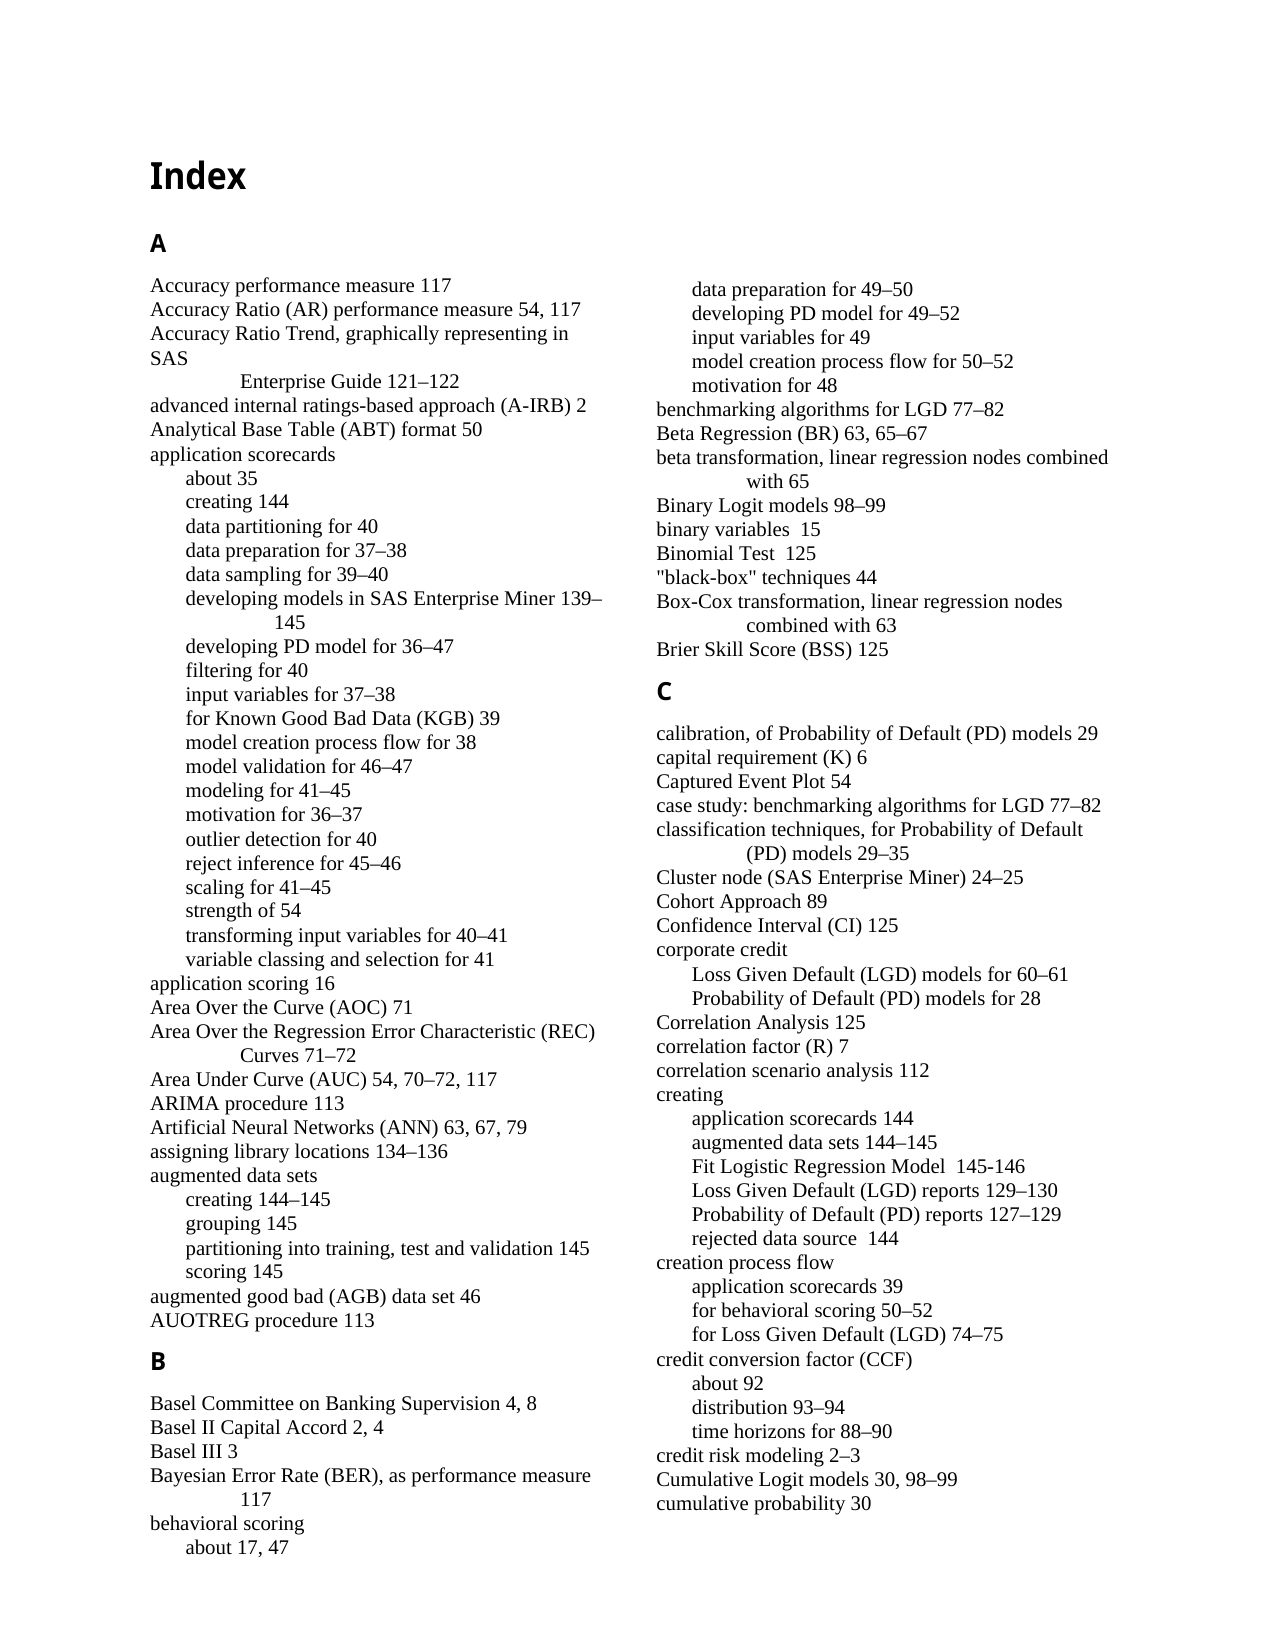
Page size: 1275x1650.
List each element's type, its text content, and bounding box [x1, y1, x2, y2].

text data preparation for 49–50 developing PD model for 49–52 input variables for 49 [692, 277, 975, 349]
text input variables for 37–38 [185, 682, 612, 706]
text Basel III 3 [150, 1439, 612, 1463]
text motivation for 36–37 outlier detection for 40 reject inference for 45–46 scaling for 41–45 [185, 802, 413, 899]
subtitle Index [150, 149, 612, 200]
text Enterprise Guide 121–122 [240, 369, 612, 393]
text about 92 [692, 1371, 1223, 1394]
text application scoring 16 [150, 971, 612, 995]
text time horizons for 88–90 credit risk modeling 2–3 [656, 1419, 937, 1467]
text A [150, 226, 612, 260]
text case study: benchmarking algorithms for LGD 77–82 classification techniques, for Probability of Default [656, 793, 1111, 841]
text for Known Good Bad Data (KGB) 39 model creation process flow for 38 model validation for 46–47 [185, 706, 519, 778]
text advanced internal ratings-based approach (A-IRB) 2 Analytical Base Table (ABT) format 50 [150, 393, 612, 441]
text Binary Logit models 98–99 binary variables 15 [656, 493, 937, 541]
text cumulative probability 30 [656, 1491, 1223, 1515]
text for Loss Given Default (LGD) 74–75 credit conversion factor (CCF) [656, 1322, 1041, 1371]
text augmented good bad (AGB) data set 46 AUOTREG procedure 113 [150, 1284, 519, 1332]
text beta transformation, linear regression nodes combined with 65 [656, 445, 1111, 493]
text data partitioning for 40 data preparation for 37–38 data sampling for 39–40 [185, 514, 413, 586]
text calibration, of Probability of Default (PD) models 29 capital requirement (K) 6 [656, 721, 1111, 769]
text application scorecards 144 augmented data sets 144–145 [692, 1106, 975, 1154]
text for behavioral scoring 50–52 [692, 1298, 1223, 1322]
text Brier Skill Score (BSS) 125 [656, 637, 1223, 661]
text developing models in SAS Enterprise Miner 139– 145 [185, 586, 612, 634]
text Binomial Test 125 [656, 541, 1223, 565]
text creating 144–145 [185, 1187, 612, 1211]
text Basel Committee on Banking Supervision 4, 8 Basel II Capital Accord 2, 4 [150, 1391, 581, 1439]
text Fit Logistic Regression Model 145-146 Loss Given Default (LGD) reports 129–130 Probability of Default (PD) reports 127–129 rejected data source 144 [692, 1154, 1066, 1250]
text benchmarking algorithms for LGD 77–82 Beta Regression (BR) 63, 65–67 [656, 397, 1041, 445]
text Artificial Neural Networks (ANN) 63, 67, 79 assigning library locations 134–136 augmented data sets [150, 1115, 537, 1187]
text creating 144 [185, 490, 612, 513]
text Area Over the Curve (AOC) 71 [150, 995, 612, 1019]
text strength of 54 [185, 899, 612, 923]
text partitioning into training, test and validation 145 scoring 145 [185, 1235, 612, 1283]
text Accuracy performance measure 117 [150, 273, 612, 297]
text Bayesian Error Rate (BER), as performance measure 117 [150, 1463, 593, 1511]
text Accuracy Ratio (AR) performance measure 54, 117 Accuracy Ratio Trend, graphically representing in SAS [150, 297, 612, 369]
text Box-Cox transformation, linear regression nodes combined with 63 [656, 589, 1065, 637]
text Captured Event Plot 54 [656, 769, 1223, 793]
subtitle C [656, 674, 1223, 708]
text modeling for 41–45 [185, 778, 612, 802]
text developing PD model for 36–47 filtering for 40 [185, 634, 519, 682]
text Area Over the Regression Error Characteristic (REC) Curves 71–72 [150, 1019, 597, 1067]
text grouping 145 [185, 1211, 612, 1235]
text application scorecards about 35 [150, 442, 338, 490]
text distribution 93–94 [692, 1394, 1223, 1419]
text behavioral scoring about 17, 47 [150, 1511, 306, 1559]
text Loss Given Default (LGD) models for 60–61 Probability of Default (PD) models for 28 [692, 961, 1111, 1009]
text Cumulative Logit models 30, 98–99 [656, 1467, 1223, 1491]
text Area Under Curve (AUC) 54, 70–72, 117 [150, 1067, 612, 1091]
text Cluster node (SAS Enterprise Miner) 24–25 Cohort Approach 89 [656, 865, 1041, 913]
text model creation process flow for 50–52 motivation for 48 [692, 349, 1041, 397]
subtitle B [150, 1344, 612, 1378]
text (PD) models 29–35 [746, 841, 1223, 865]
text Correlation Analysis 125 correlation factor (R) 7 correlation scenario analysis 112 creating [656, 1010, 937, 1106]
text Confidence Interval (CI) 125 corporate credit [656, 913, 975, 961]
text ARIMA procedure 113 [150, 1091, 612, 1115]
text transforming input variables for 40–41 variable classing and selection for 41 [185, 923, 519, 971]
text "black-box" techniques 44 [656, 565, 1223, 589]
text creation process flow application scorecards 39 [656, 1250, 925, 1298]
